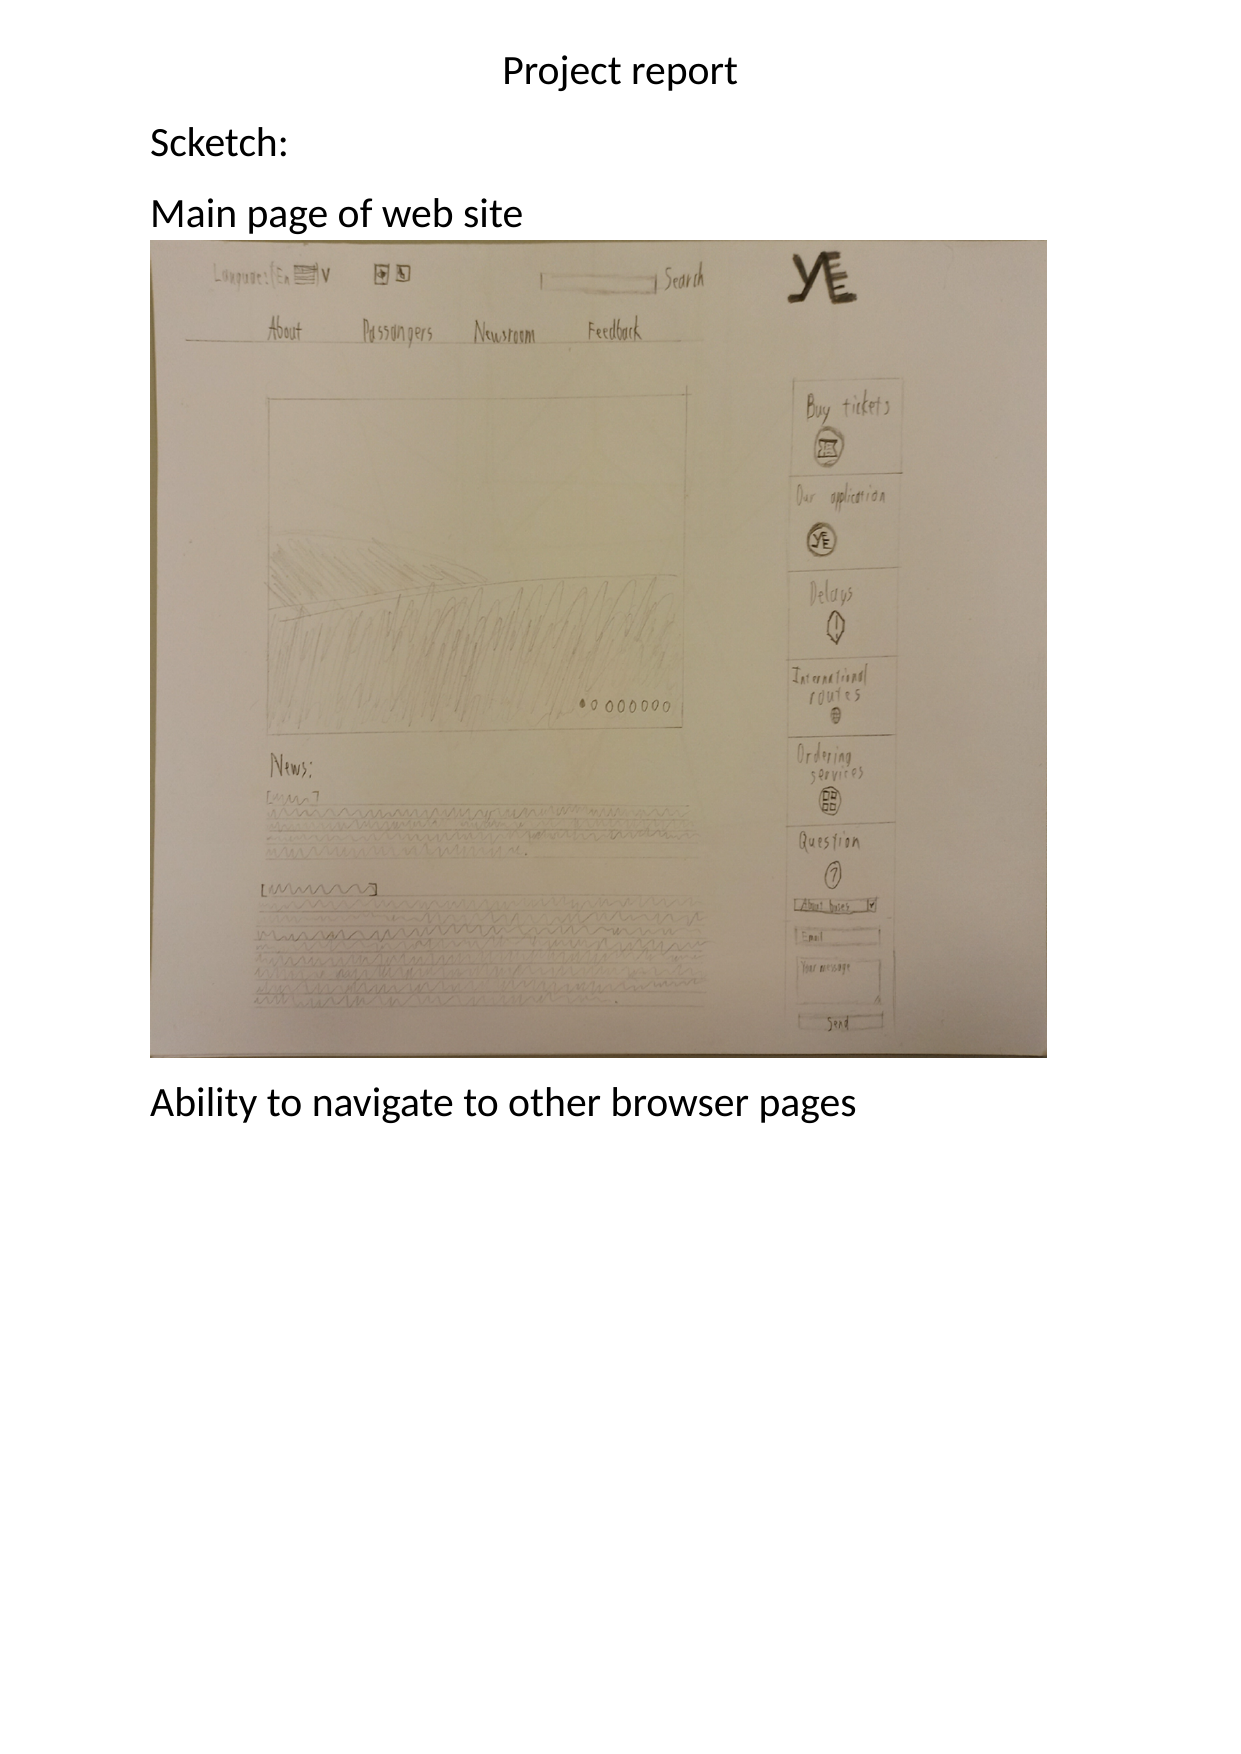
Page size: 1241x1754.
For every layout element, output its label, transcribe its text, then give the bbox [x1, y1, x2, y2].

text Ability to navigate to other browser pages [150, 1076, 1090, 1127]
text Scketch: [150, 116, 1090, 167]
picture [150, 240, 1047, 1058]
text Project report [150, 44, 1090, 95]
